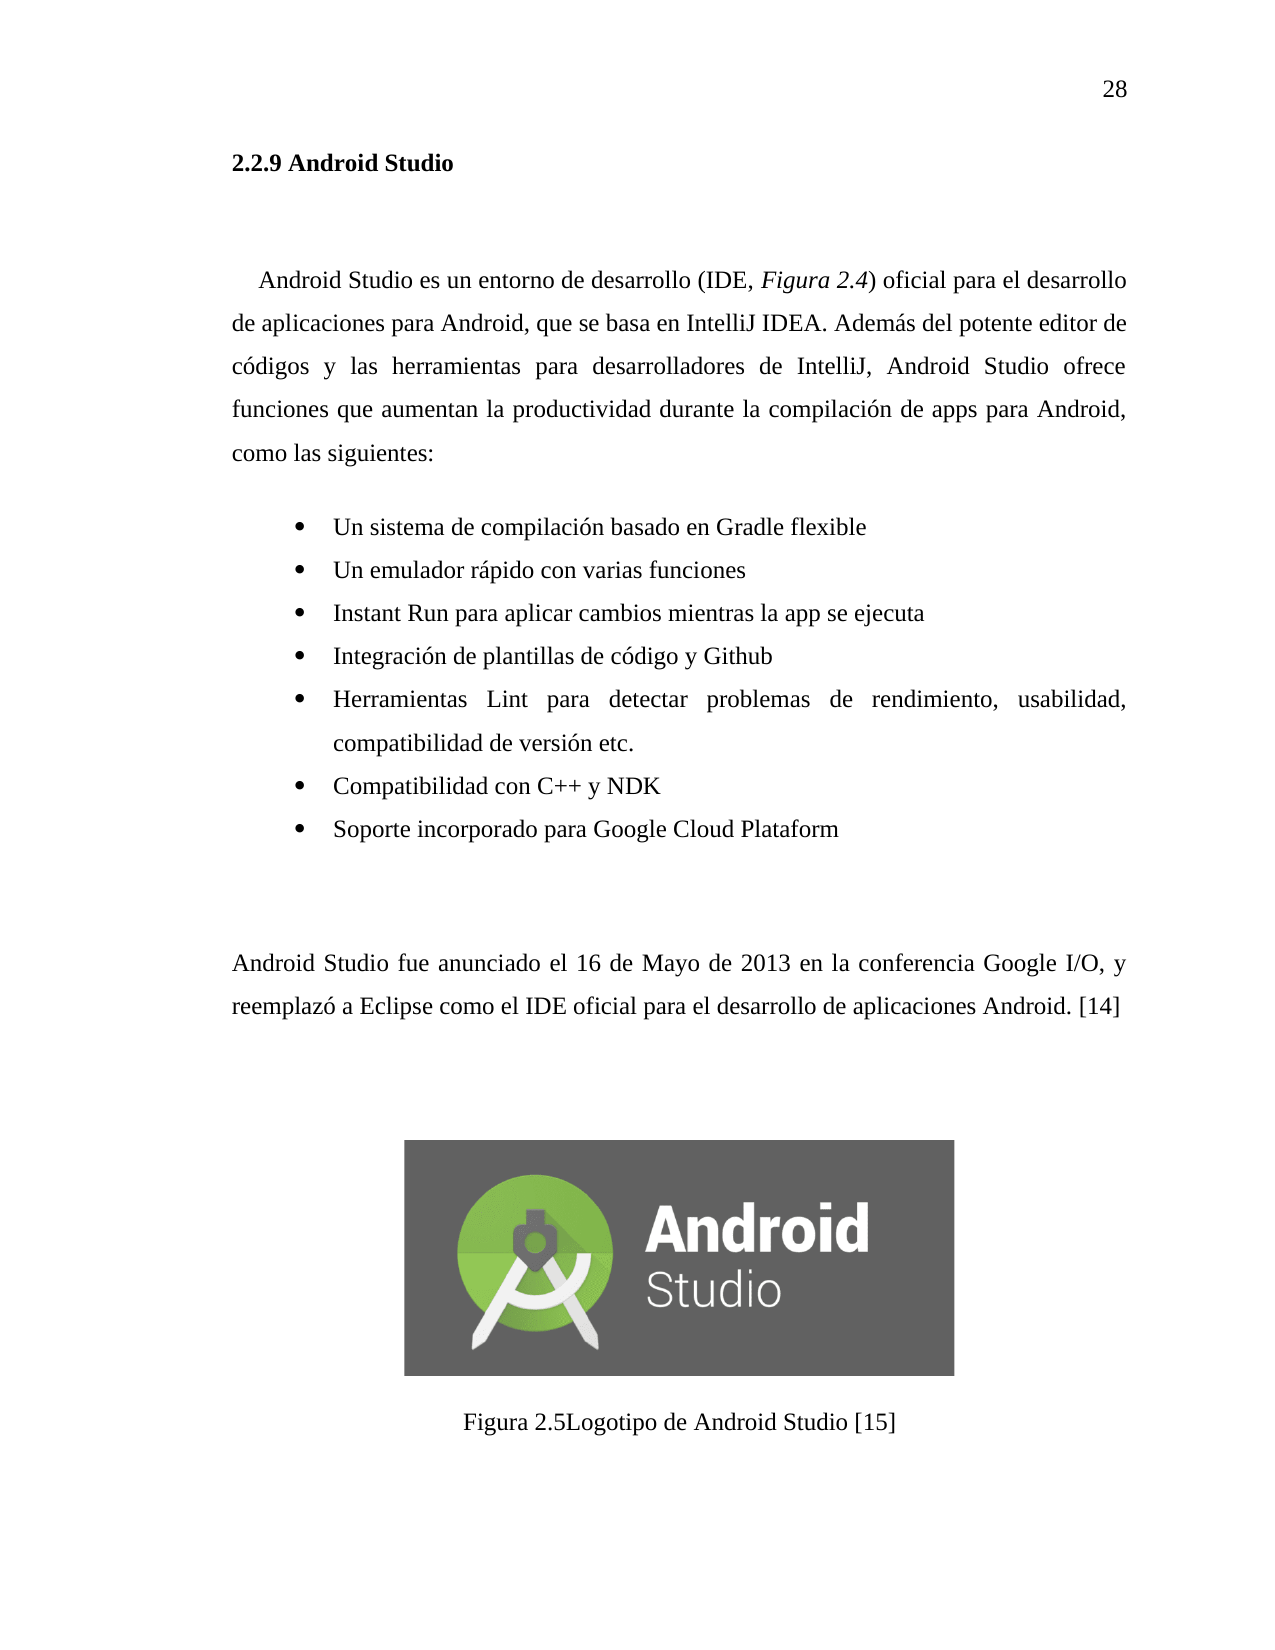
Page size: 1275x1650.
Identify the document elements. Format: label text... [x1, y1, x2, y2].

text Android Studio es un entorno de desarrollo (IDE, Figura 2.4) oficial para el desarrollo de aplicaciones para Android, que se basa en IntelliJ IDEA. Además del potente editor de códigos y las herramientas para desarrolladores de IntelliJ, Android Studio ofrece funciones que aumentan la productividad durante la compilación de apps para Android, como las siguientes: [232, 265, 1127, 466]
list Un sistema de compilación basado en Gradle flexible [295, 512, 1127, 541]
list Soporte incorporado para Google Cloud Plataform [295, 814, 1127, 843]
picture [404, 1140, 955, 1376]
list Un emulador rápido con varias funciones [295, 555, 1127, 584]
list Herramientas Lint para detectar problemas de rendimiento, usabilidad, compatibilidad de versión etc. [295, 684, 1127, 756]
list Integración de plantillas de código y Github [295, 641, 1127, 670]
subtitle 2.2.9 Android Studio [232, 148, 1127, 176]
list Compatibilidad con C++ y NDK [295, 771, 1127, 799]
text Android Studio fue anunciado el 16 de Mayo de 2013 en la conferencia Google I/O, y reemplazó a Eclipse como el IDE oficial para el desarrollo de aplicaciones Android. [232, 948, 1127, 1020]
list Instant Run para aplicar cambios mientras la app se ejecuta [295, 598, 1127, 627]
